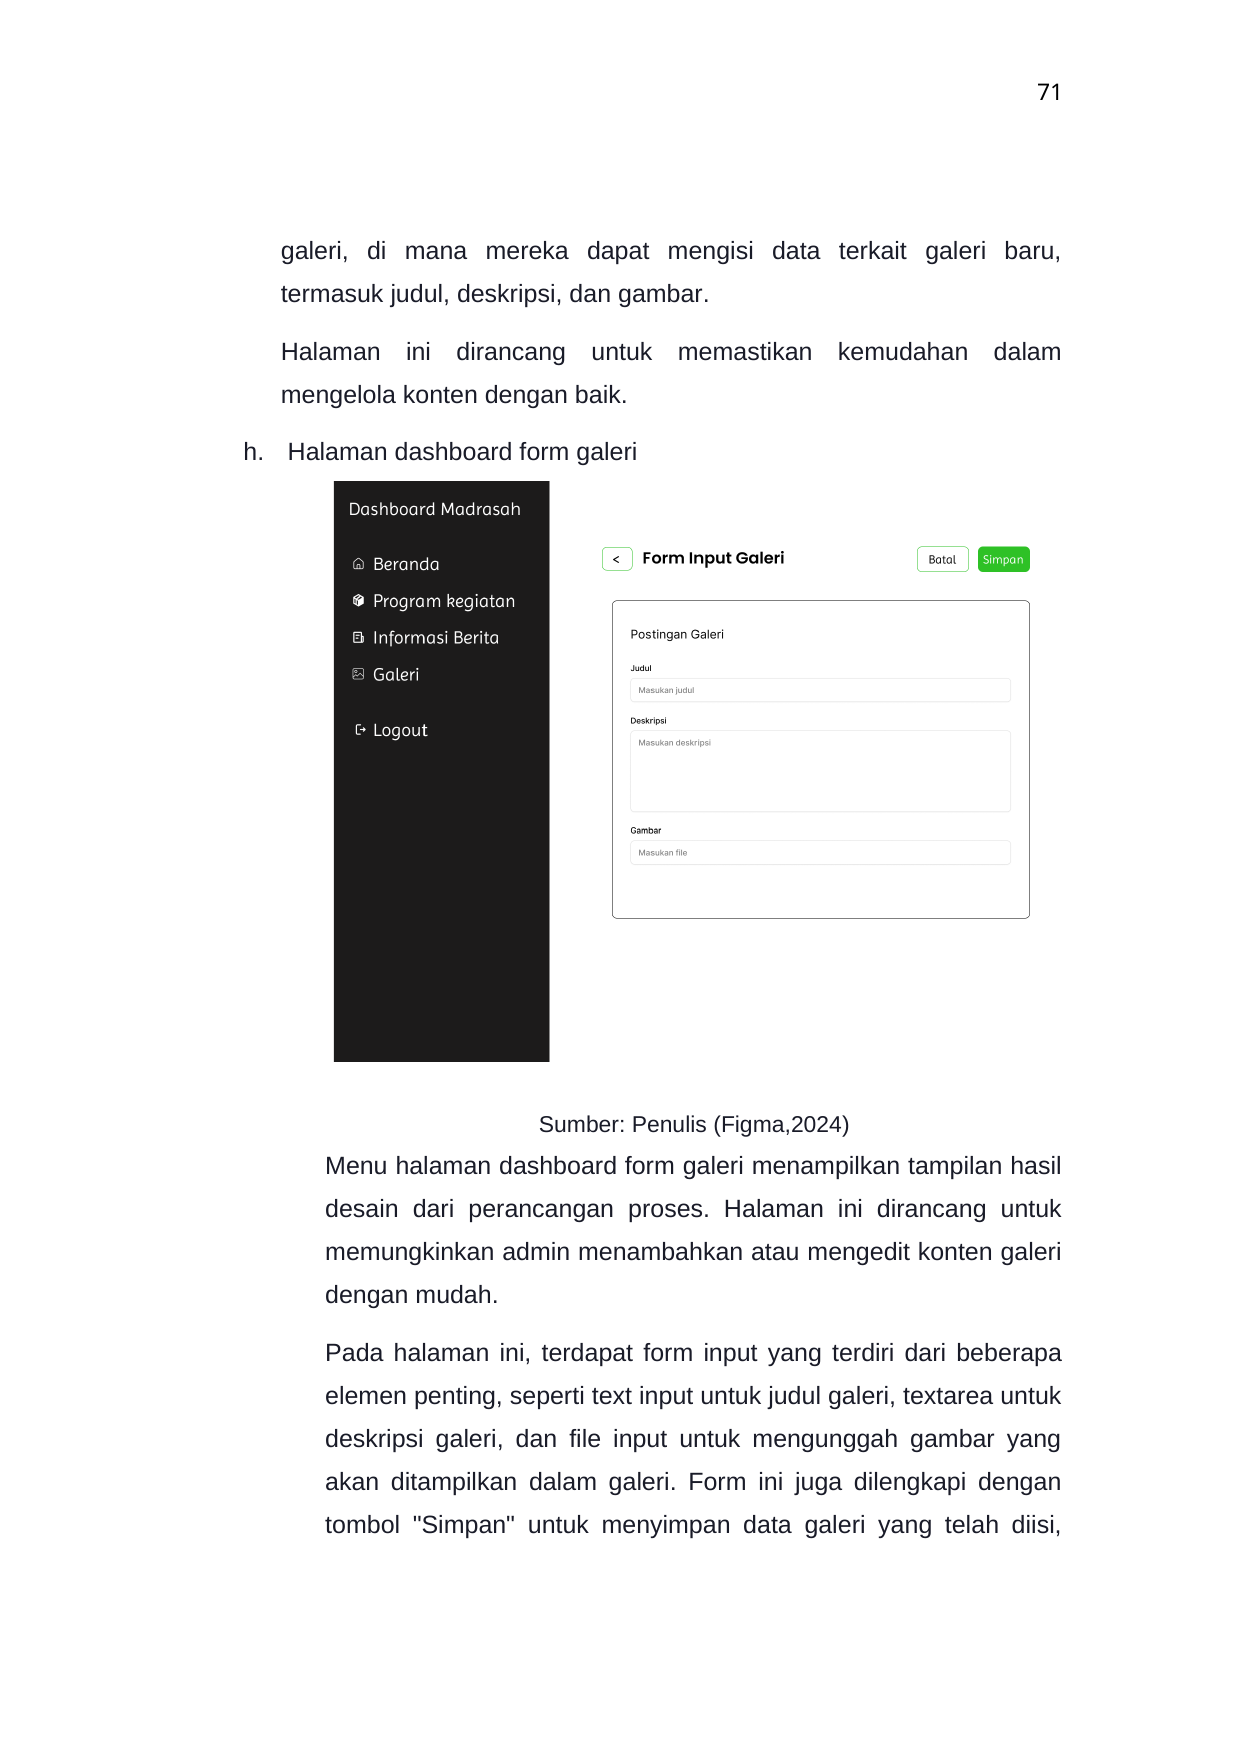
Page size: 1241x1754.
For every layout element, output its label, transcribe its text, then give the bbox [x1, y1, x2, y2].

picture [333, 481, 1060, 1062]
text Halaman ini dirancang untuk memastikan kemudahan dalam mengelola konten dengan baik. [281, 337, 1063, 408]
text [325, 1338, 1063, 1539]
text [281, 236, 1063, 308]
text Menu halaman dashboard form galeri menampilkan tampilan hasil desain dari perancangan proses. Halaman ini dirancang untuk memungkinkan admin menambahkan atau mengedit konten galeri dengan mudah. [325, 1151, 1063, 1309]
list Halaman dashboard form galeri [243, 437, 1050, 466]
